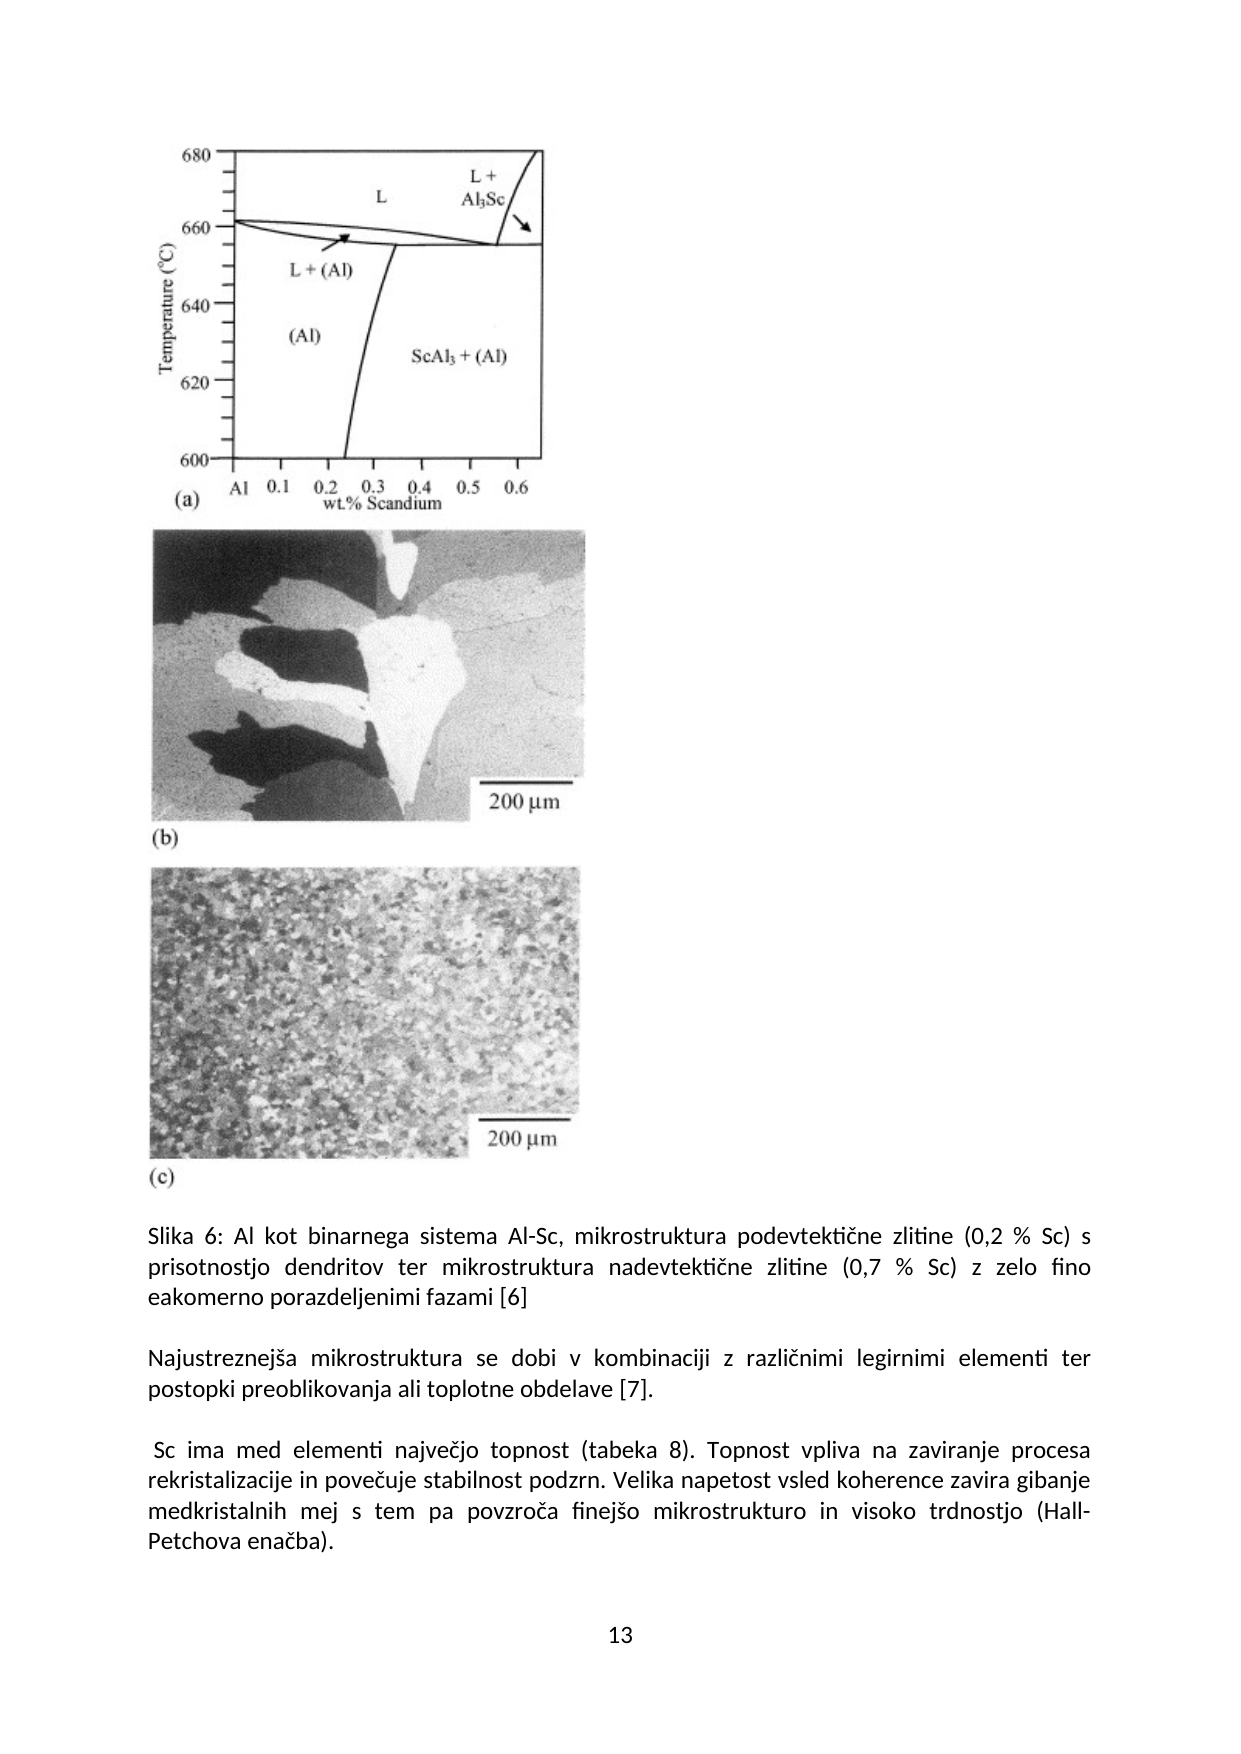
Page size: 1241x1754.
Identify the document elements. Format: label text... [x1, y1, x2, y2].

text Najustreznejša mikrostruktura se dobi v kombinaciji z različnimi legirnimi elementi ter postopki preoblikovanja ali toplotne obdelave [7]. [148, 1342, 1093, 1403]
picture [147, 147, 587, 1190]
text Slika 6: Al kot binarnega sistema Al-Sc, mikrostruktura podevtektične zlitine (0,2 % Sc) s prisotnostjo dendritov ter mikrostruktura nadevtektične zlitine (0,7 % Sc) z zelo fino eakomerno porazdeljenimi fazami [6] [148, 1220, 1093, 1312]
text Sc ima med elementi največjo topnost (tabeka 8). Topnost vpliva na zaviranje procesa rekristalizacije in povečuje stabilnost podzrn. Velika napetost vsled koherence zavira gibanje medkristalnih mej s tem pa povzroča finejšo mikrostrukturo in visoko trdnostjo (Hall-Petchova enačba). [148, 1434, 1093, 1556]
